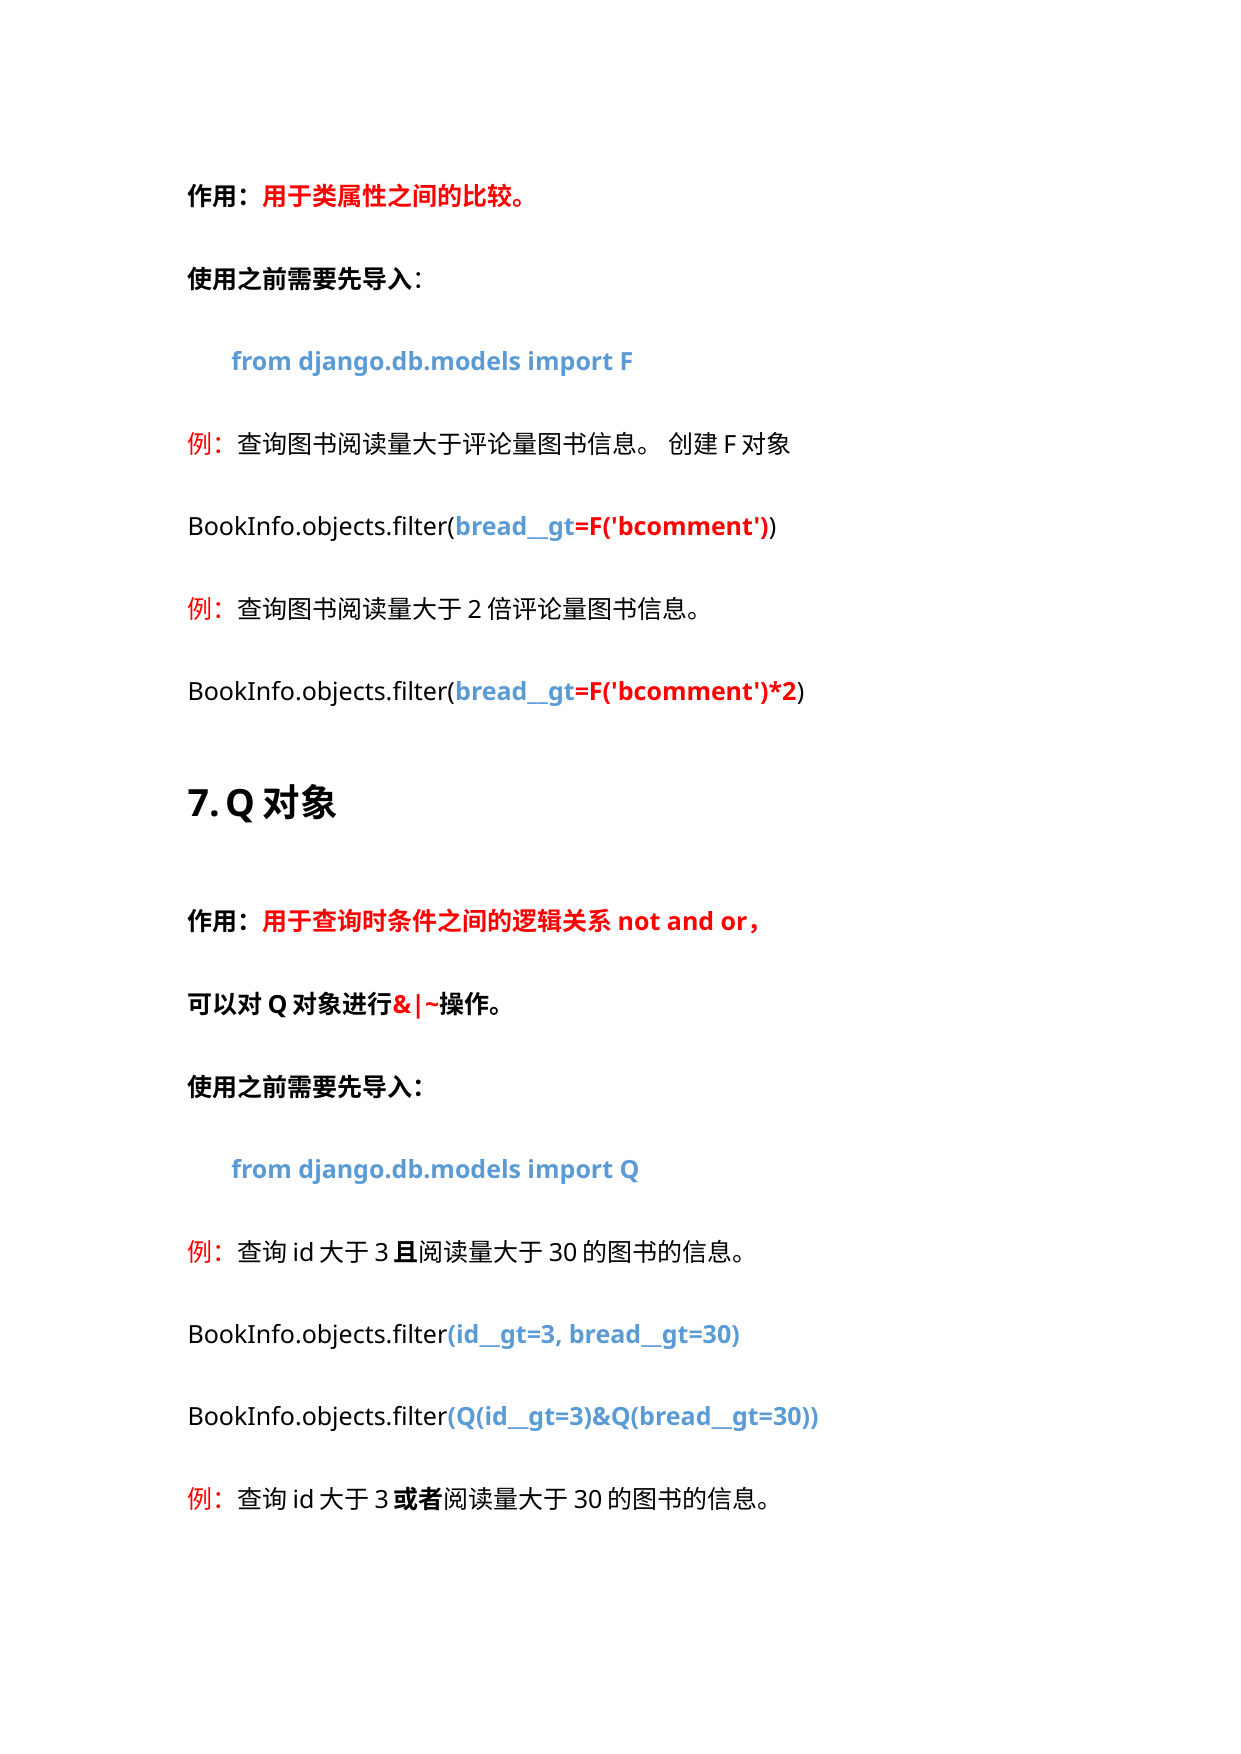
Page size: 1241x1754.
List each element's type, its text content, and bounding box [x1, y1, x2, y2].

text from django.db.models import F [187, 328, 1053, 393]
subtitle Q对象 [187, 767, 1053, 832]
text 例：查询图书阅读量大于2倍评论量图书信息。 [187, 575, 1053, 640]
text 例：查询图书阅读量大于评论量图书信息。 创建F对象 [187, 410, 1053, 475]
text 例：查询id大于3或者阅读量大于30的图书的信息。 [187, 1465, 1053, 1530]
text 使用之前需要先导入： [187, 1053, 1053, 1118]
text BookInfo.objects.filter(id__gt=3, bread__gt=30) [187, 1301, 1053, 1366]
text 例：查询id大于3且阅读量大于30的图书的信息。 [187, 1218, 1053, 1283]
text 可以对Q对象进行&|~操作。 [187, 970, 1053, 1035]
text BookInfo.objects.filter(bread__gt=F('bcomment')*2) [187, 658, 1053, 723]
text from django.db.models import Q [187, 1136, 1053, 1201]
text 作用：用于查询时条件之间的逻辑关系not and or， [187, 887, 1053, 952]
text 使用之前需要先导入： [187, 245, 1053, 310]
text 作用：用于类属性之间的比较。 [187, 162, 1053, 227]
text BookInfo.objects.filter(Q(id__gt=3)&Q(bread__gt=30)) [187, 1383, 1053, 1448]
text BookInfo.objects.filter(bread__gt=F('bcomment')) [187, 493, 1053, 558]
